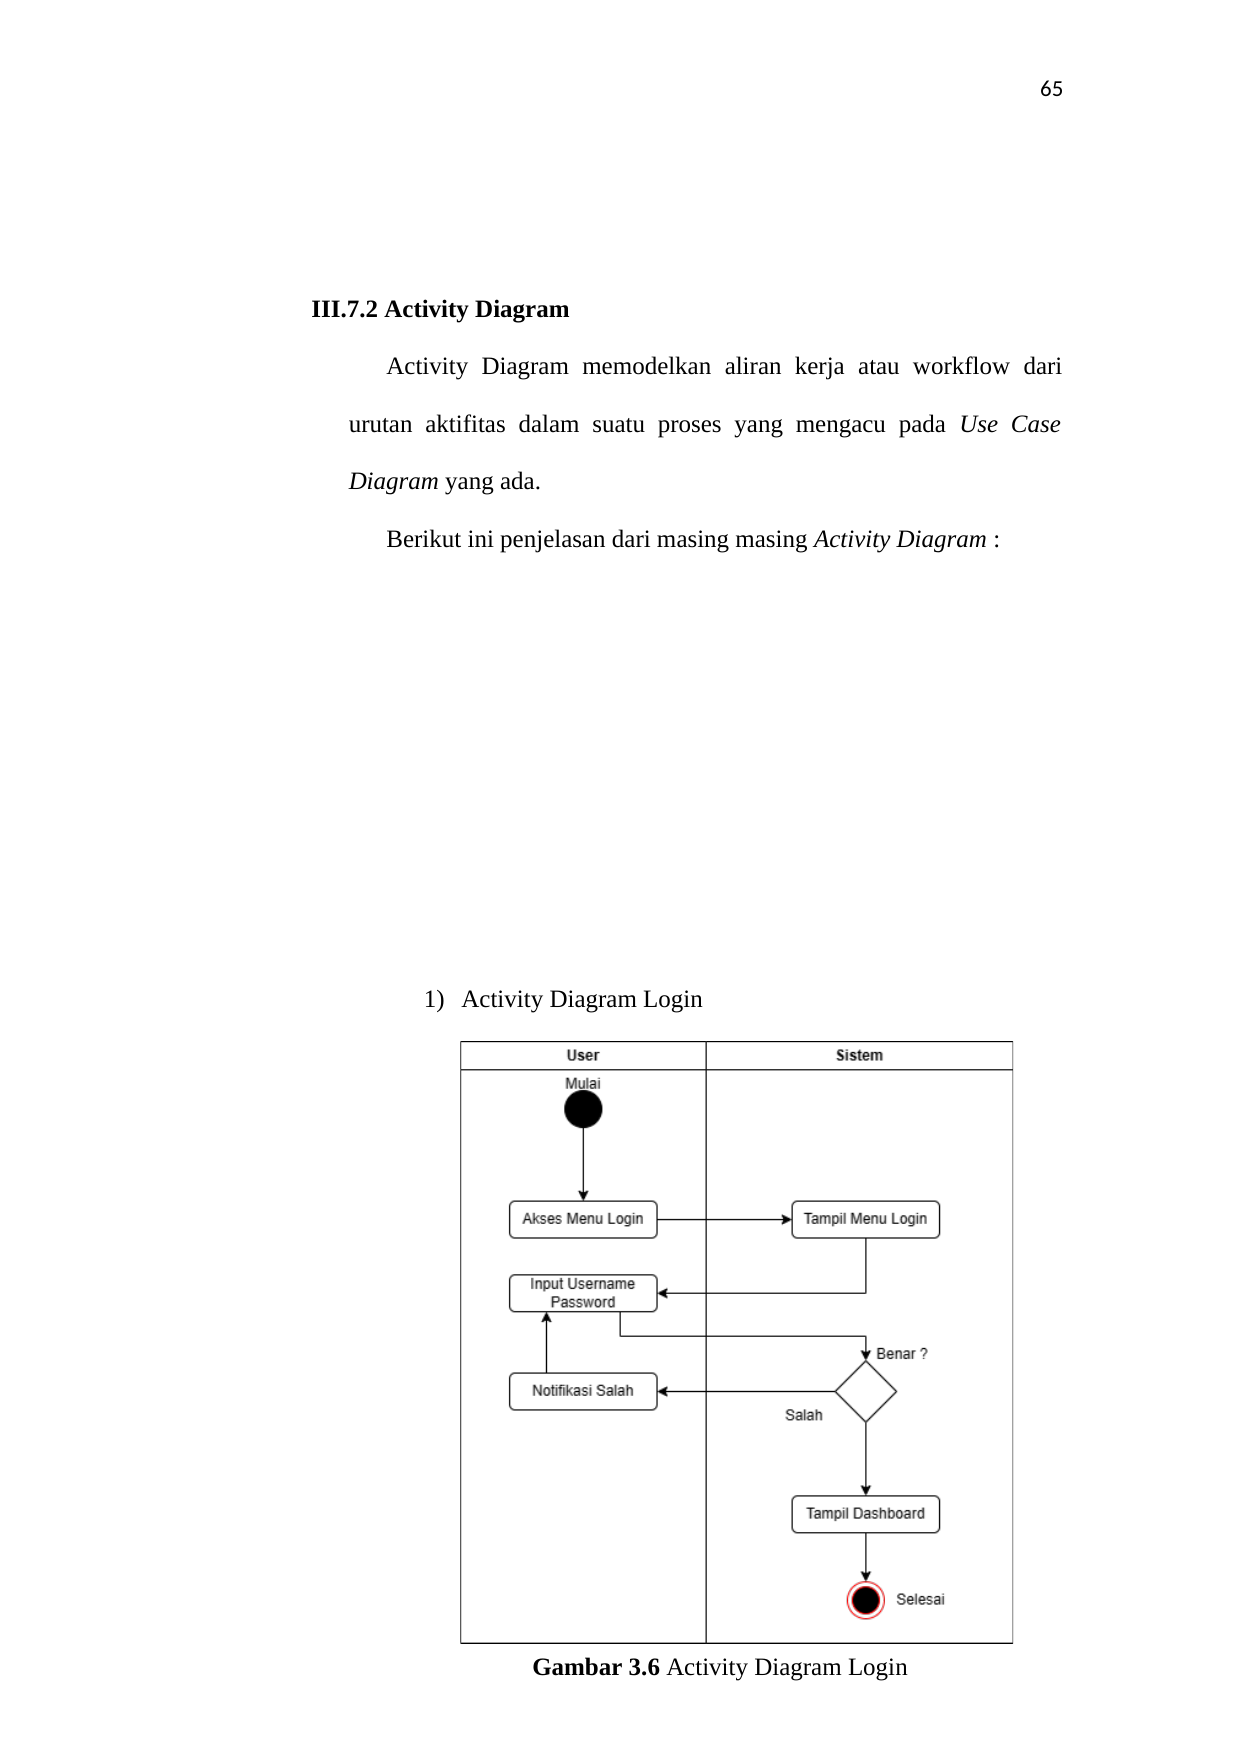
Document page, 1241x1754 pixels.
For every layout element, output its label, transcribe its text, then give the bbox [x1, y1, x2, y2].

subtitle Activity Diagram [311, 294, 1063, 322]
list Activity Diagram Login [424, 984, 1063, 1012]
list Activity Diagram memodelkan aliran kerja atau workflow dari urutan aktifitas dalam suatu proses yang mengacu pada Use Case Diagram yang ada. [348, 351, 1063, 495]
picture [460, 1041, 1014, 1644]
list Berikut ini penjelasan dari masing masing Activity Diagram : [311, 524, 1063, 552]
